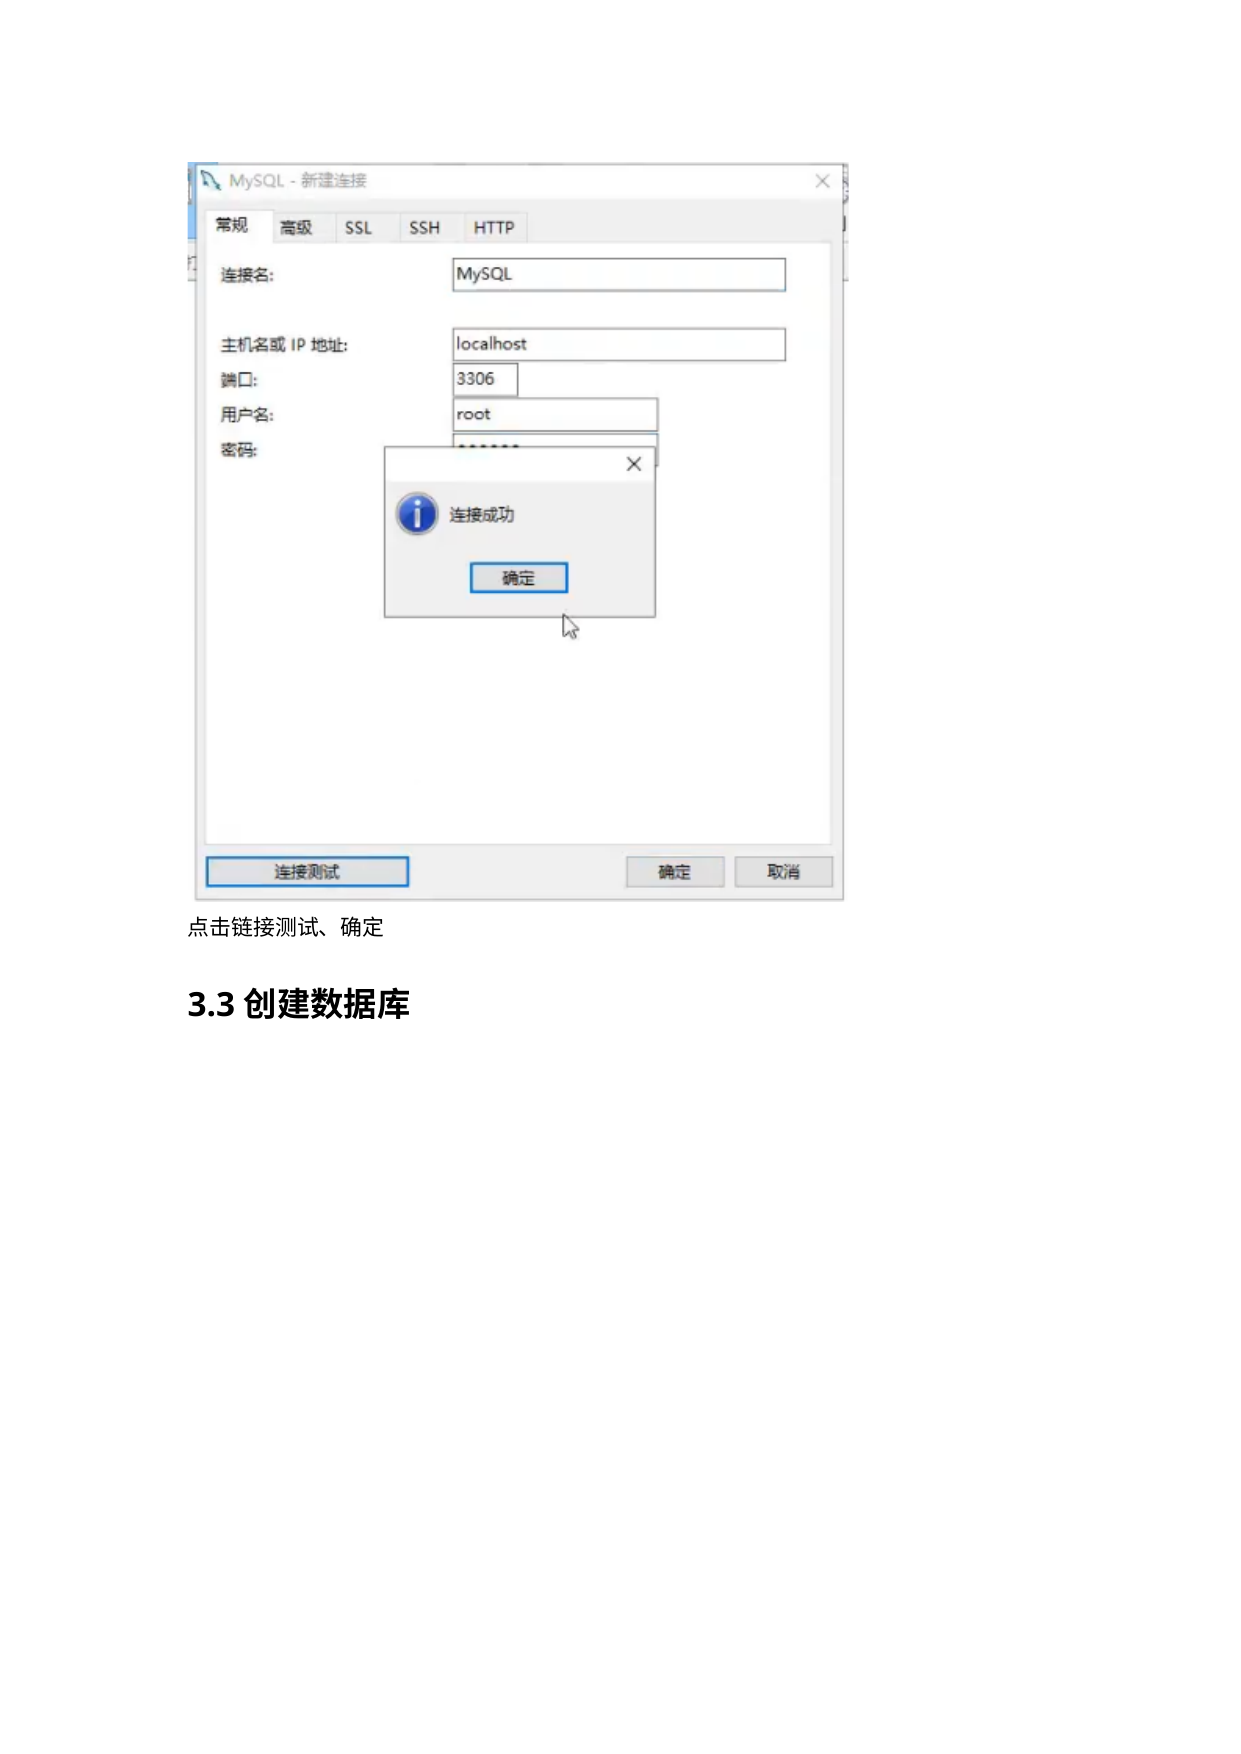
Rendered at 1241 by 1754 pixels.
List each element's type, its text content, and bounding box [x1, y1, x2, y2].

picture [187, 162, 849, 902]
text 点击链接测试、确定 [187, 909, 1053, 942]
subtitle 3.3 创建数据库 [187, 969, 1053, 1034]
